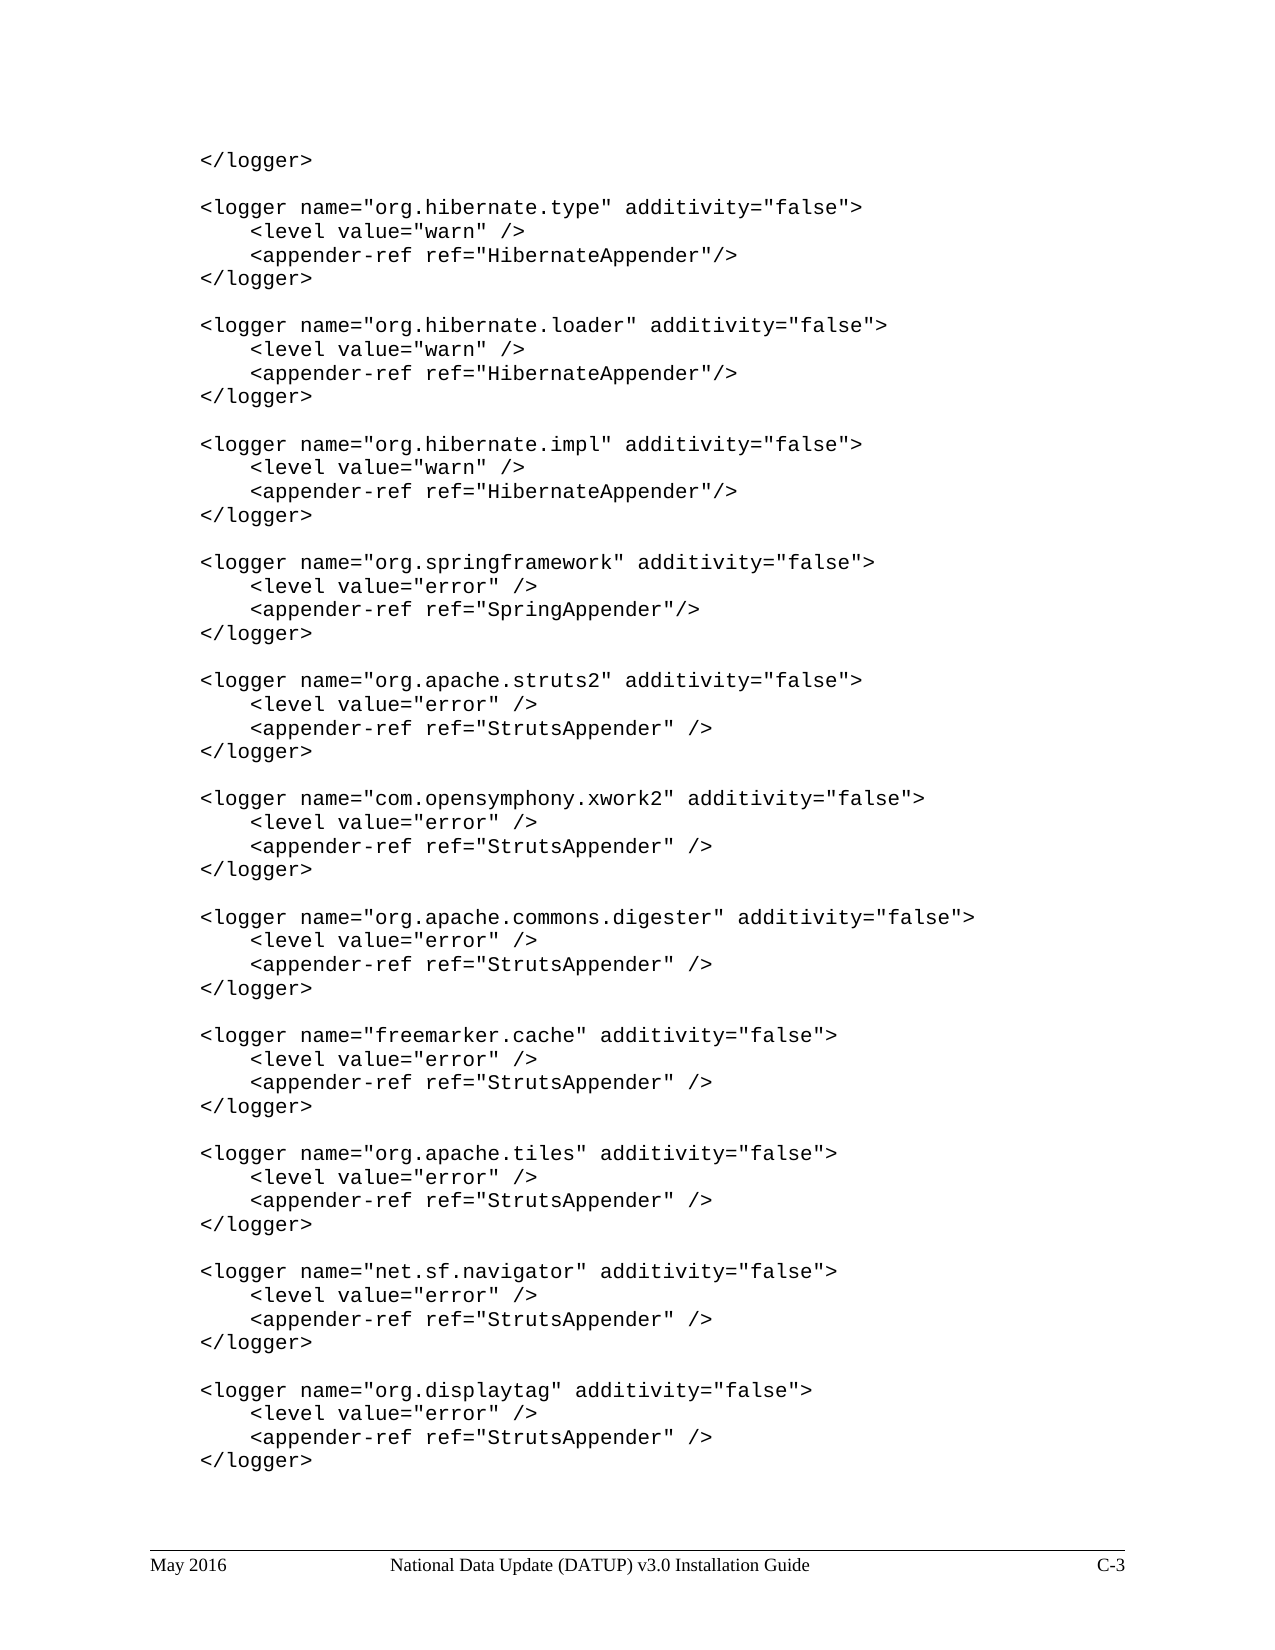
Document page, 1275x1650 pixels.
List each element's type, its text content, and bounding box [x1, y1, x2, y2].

text <appender-ref ref="StrutsAppender" /> [150, 1072, 1125, 1096]
text </logger> [150, 623, 1125, 647]
text <level value="error" /> [150, 1048, 1125, 1072]
text <appender-ref ref="StrutsAppender" /> [150, 1190, 1125, 1214]
text </logger> [150, 1451, 1125, 1474]
text <appender-ref ref="HibernateAppender"/> [150, 363, 1125, 386]
text </logger> [150, 1332, 1125, 1356]
text <level value="error" /> [150, 1167, 1125, 1190]
text </logger> [150, 150, 1125, 174]
text </logger> [150, 978, 1125, 1001]
text </logger> [150, 386, 1125, 410]
text <logger name="net.sf.navigator" additivity="false"> [150, 1261, 1125, 1285]
text <appender-ref ref="StrutsAppender" /> [150, 717, 1125, 741]
text <appender-ref ref="StrutsAppender" /> [150, 954, 1125, 978]
text </logger> [150, 1096, 1125, 1119]
text <level value="warn" /> [150, 221, 1125, 244]
text <logger name="org.hibernate.loader" additivity="false"> [150, 316, 1125, 339]
text <level value="error" /> [150, 1285, 1125, 1309]
text </logger> [150, 859, 1125, 883]
text <level value="error" /> [150, 930, 1125, 954]
text </logger> [150, 1214, 1125, 1238]
text <level value="error" /> [150, 694, 1125, 717]
text <level value="error" /> [150, 576, 1125, 599]
text </logger> [150, 741, 1125, 765]
text </logger> [150, 268, 1125, 292]
text <appender-ref ref="SpringAppender"/> [150, 599, 1125, 623]
text <appender-ref ref="StrutsAppender" /> [150, 1309, 1125, 1332]
text <logger name="com.opensymphony.xwork2" additivity="false"> [150, 788, 1125, 812]
text <logger name="org.displaytag" additivity="false"> [150, 1379, 1125, 1403]
text <level value="error" /> [150, 812, 1125, 836]
text <appender-ref ref="HibernateAppender"/> [150, 481, 1125, 505]
text <logger name="org.springframework" additivity="false"> [150, 552, 1125, 576]
text <logger name="org.apache.struts2" additivity="false"> [150, 670, 1125, 694]
text <level value="warn" /> [150, 457, 1125, 481]
text </logger> [150, 505, 1125, 528]
text <logger name="org.hibernate.type" additivity="false"> [150, 197, 1125, 221]
text <level value="error" /> [150, 1403, 1125, 1427]
text <appender-ref ref="StrutsAppender" /> [150, 836, 1125, 859]
text <logger name="org.hibernate.impl" additivity="false"> [150, 434, 1125, 457]
text <appender-ref ref="StrutsAppender" /> [150, 1427, 1125, 1451]
text <logger name="freemarker.cache" additivity="false"> [150, 1025, 1125, 1048]
text <logger name="org.apache.commons.digester" additivity="false"> [150, 907, 1125, 930]
text <appender-ref ref="HibernateAppender"/> [150, 244, 1125, 268]
text <level value="warn" /> [150, 339, 1125, 363]
text <logger name="org.apache.tiles" additivity="false"> [150, 1143, 1125, 1167]
